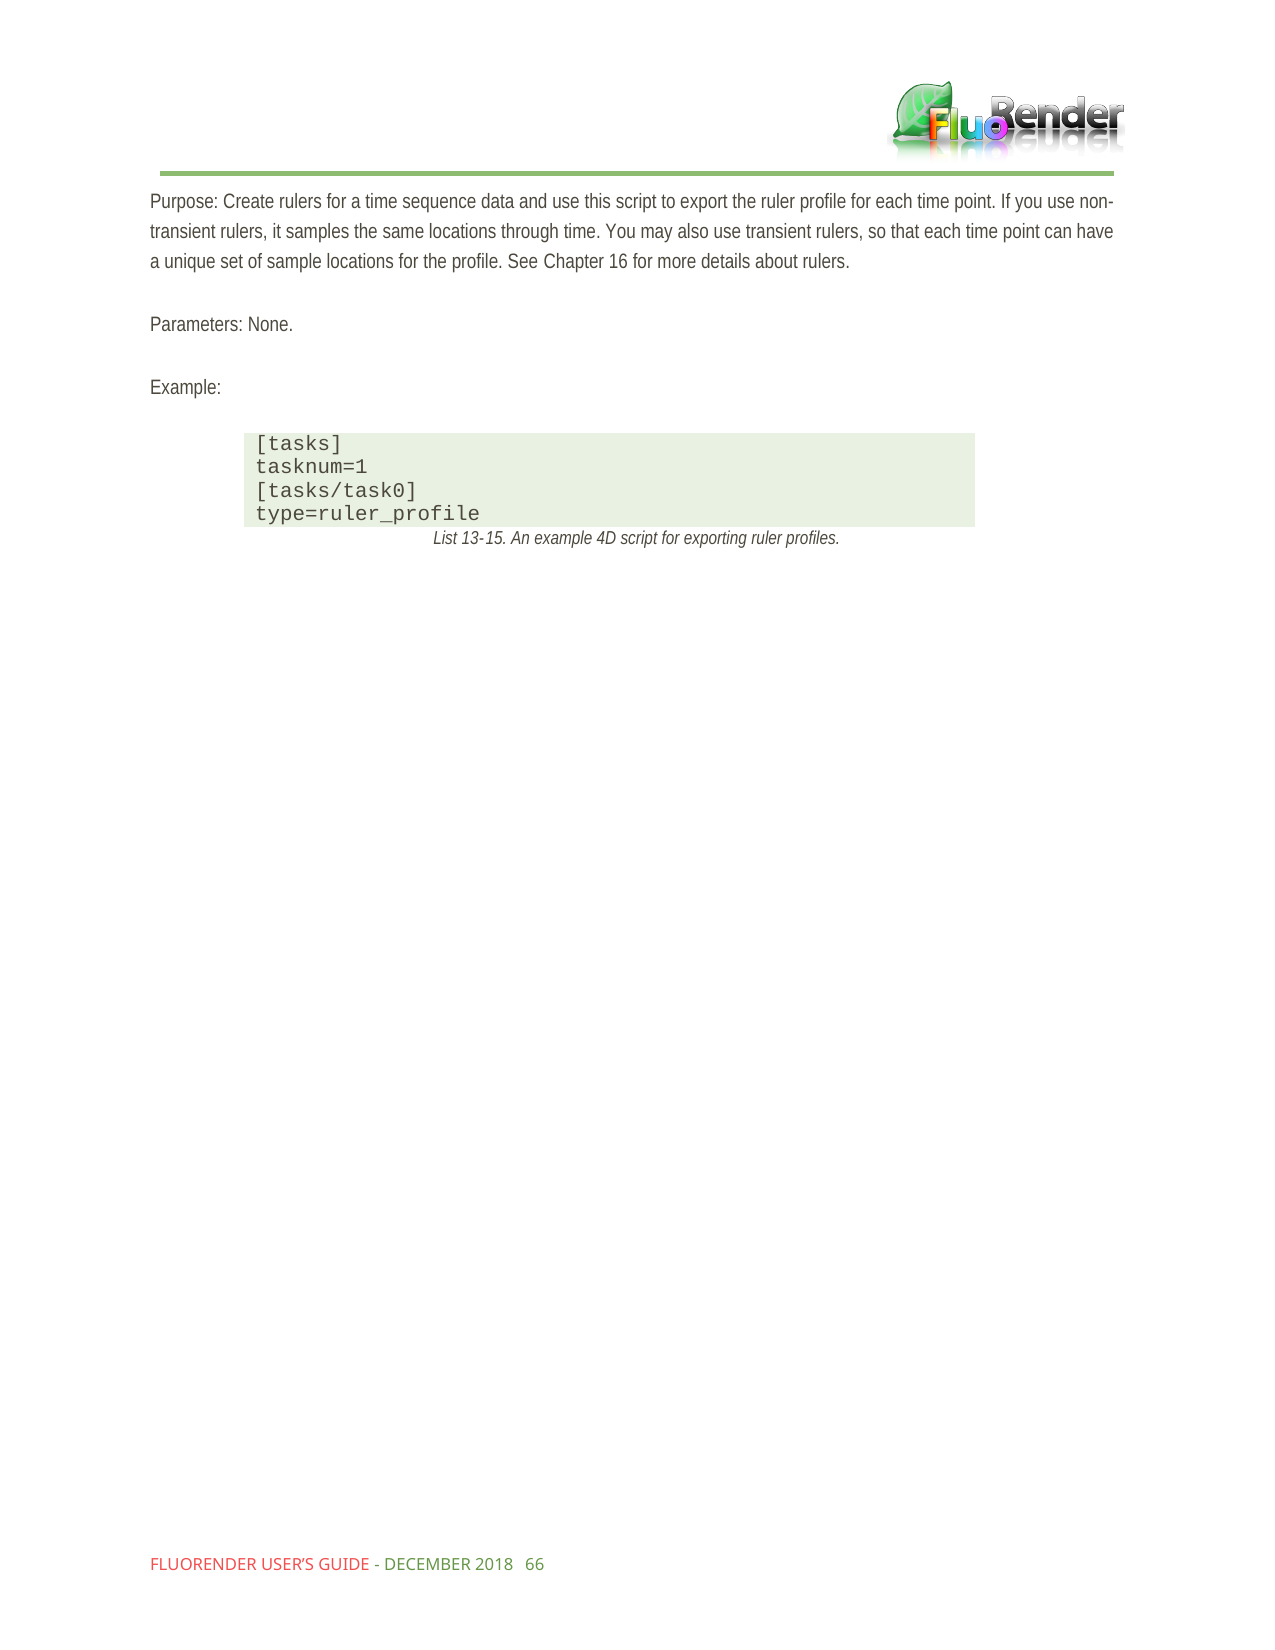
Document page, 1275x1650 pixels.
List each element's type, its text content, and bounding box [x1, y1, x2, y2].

table_header [tasks] tasknum=1 [tasks/task0] type=ruler_profile [244, 433, 975, 527]
text Purpose: Create rulers for a time sequence data and use this script to export the ruler profile for each time point. If you use non-transient rulers, it samples the same locations through time. You may also use transient rulers, so that each time point can have a unique set of sample locations for the profile. See Chapter 16 for more details about rulers. [150, 189, 1125, 273]
picture [887, 75, 1125, 165]
text Example: [150, 375, 1125, 399]
text List 13-15. An example 4D script for exporting ruler profiles. [150, 527, 1125, 549]
text Parameters: None. [150, 312, 1125, 336]
